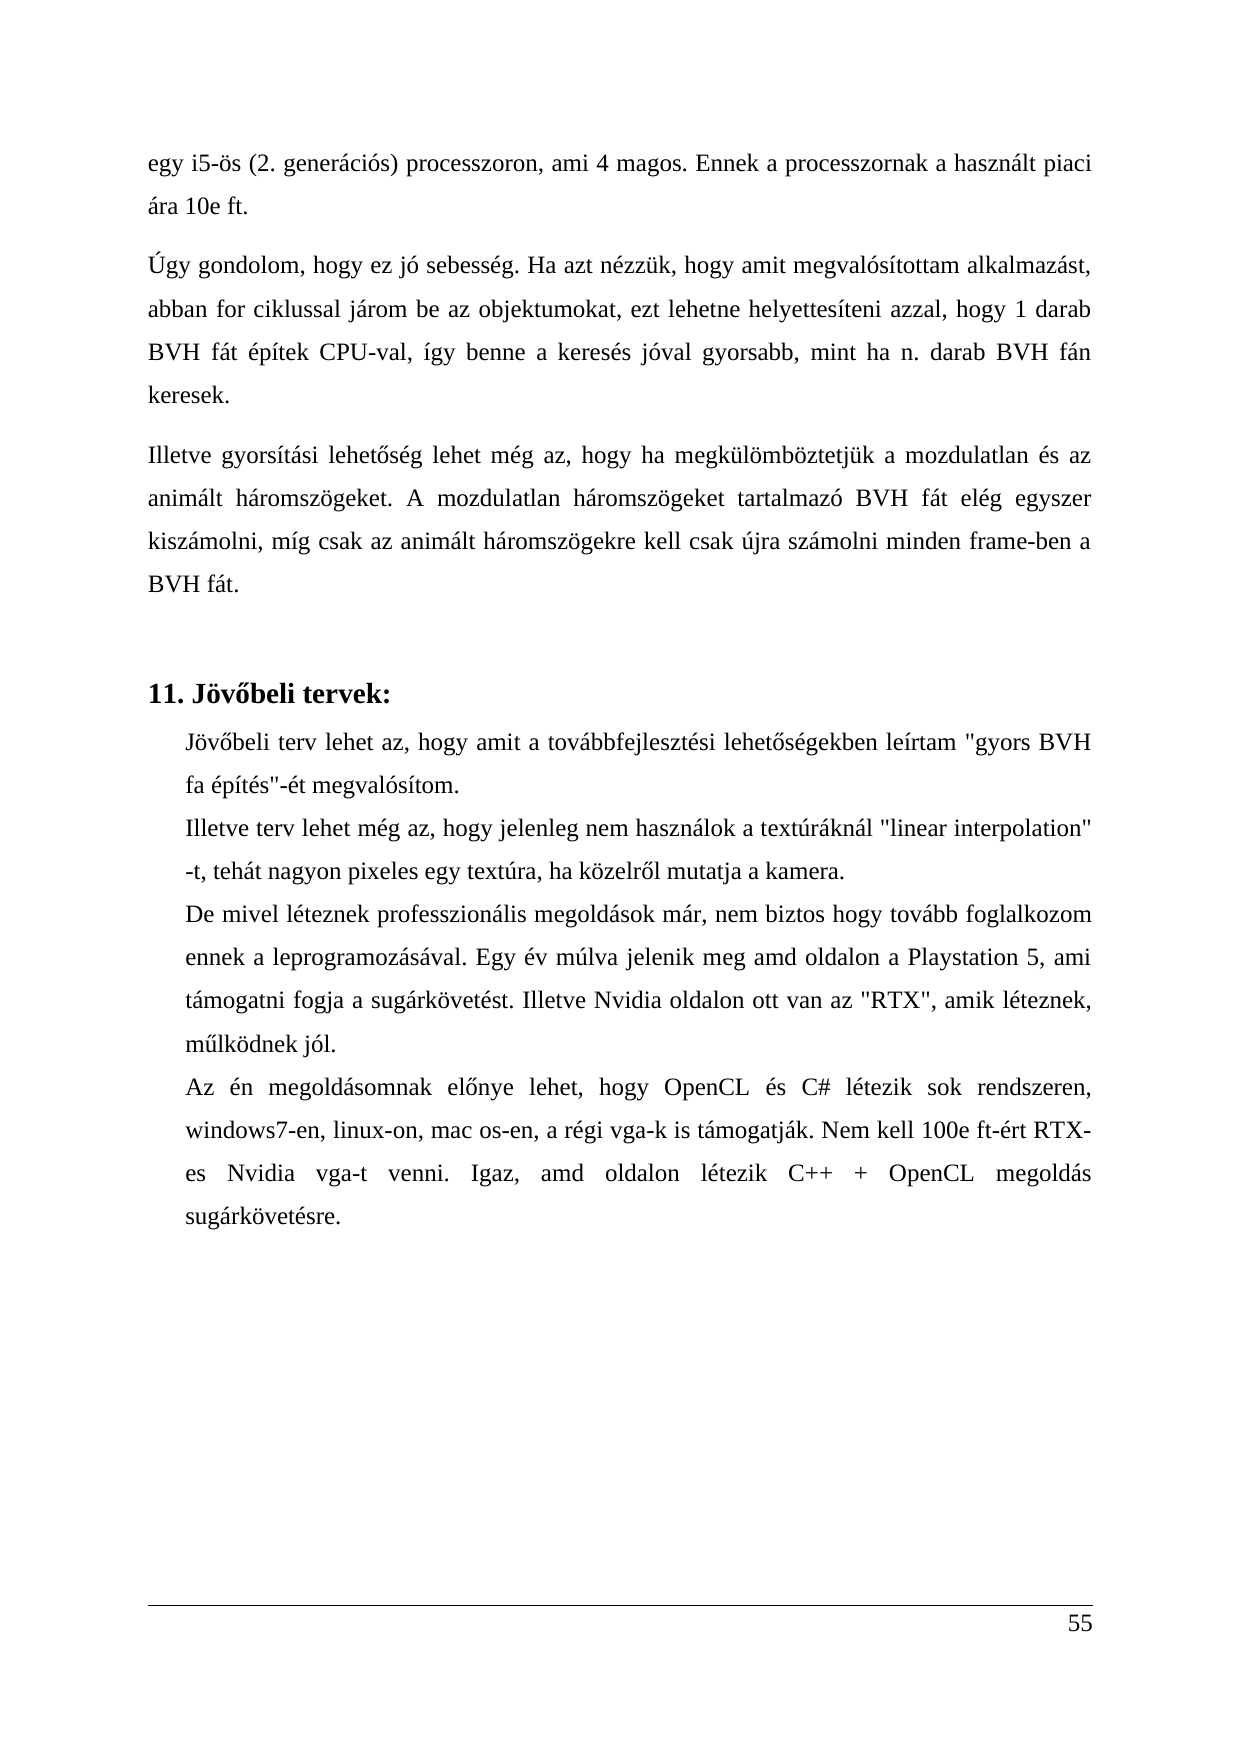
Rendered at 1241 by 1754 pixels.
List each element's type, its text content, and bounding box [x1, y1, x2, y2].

list Illetve terv lehet még az, hogy jelenleg nem használok a textúráknál "linear interpolation" -t, tehát nagyon pixeles egy textúra, ha közelről mutatja a kamera. [185, 813, 1093, 885]
list De mivel léteznek professzionális megoldások már, nem biztos hogy tovább foglalkozom ennek a leprogramozásával. Egy év múlva jelenik meg amd oldalon a Playstation 5, ami támogatni fogja a sugárkövetést. Illetve Nvidia oldalon ott van az "RTX", amik léteznek, műlködnek jól. [185, 899, 1093, 1057]
text Illetve gyorsítási lehetőség lehet még az, hogy ha megkülömböztetjük a mozdulatlan és az animált háromszögeket. A mozdulatlan háromszögeket tartalmazó BVH fát elég egyszer kiszámolni, míg csak az animált háromszögekre kell csak újra számolni minden frame-ben a BVH fát. [148, 440, 1093, 598]
list Az én megoldásomnak előnye lehet, hogy OpenCL és C# létezik sok rendszeren, windows7-en, linux-on, mac os-en, a régi vga-k is támogatják. Nem kell 100e ft-ért RTX-es Nvidia vga-t venni. Igaz, amd oldalon létezik C++ + OpenCL megoldás sugárkövetésre. [185, 1072, 1093, 1230]
subtitle 11. Jövőbeli tervek: [148, 677, 1093, 710]
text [148, 148, 1093, 219]
text Úgy gondolom, hogy ez jó sebesség. Ha azt nézzük, hogy amit megvalósítottam alkalmazást, abban for ciklussal járom be az objektumokat, ezt lehetne helyettesíteni azzal, hogy 1 darab BVH fát építek CPU-val, így benne a keresés jóval gyorsabb, mint ha n. darab BVH fán keresek. [148, 251, 1093, 409]
list Jövőbeli terv lehet az, hogy amit a továbbfejlesztési lehetőségekben leírtam "gyors BVH fa építés"-ét megvalósítom. [185, 727, 1093, 799]
